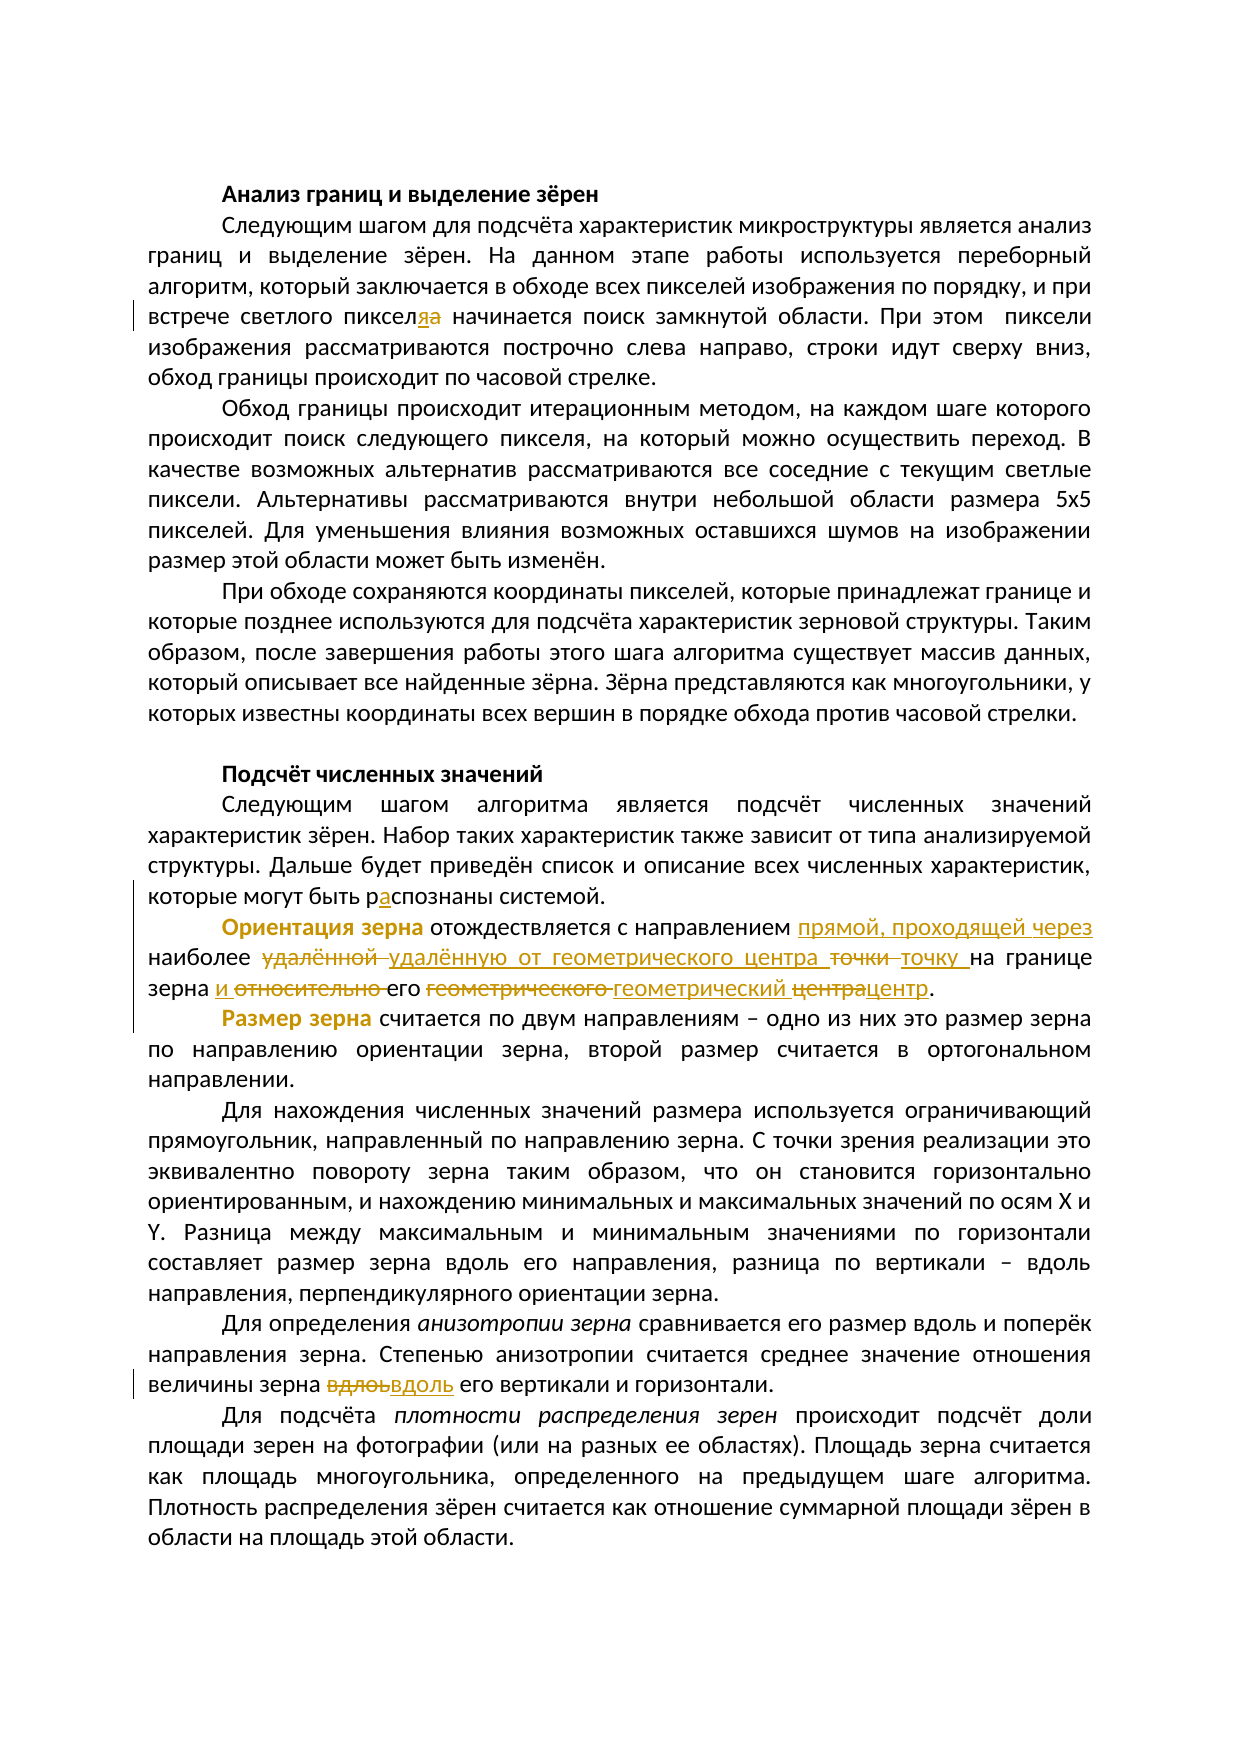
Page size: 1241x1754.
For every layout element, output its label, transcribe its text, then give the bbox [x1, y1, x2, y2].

text Подсчёт численных значений [148, 758, 1092, 789]
text Для нахождения численных значений размера используется ограничивающий прямоугольник, направленный по направлению зерна. С точки зрения реализации это эквивалентно повороту зерна таким образом, что он становится горизонтально ориентированным, и нахождению минимальных и максимальных значений по осям X и Y. Разница между максимальным и минимальным значениями по горизонтали составляет размер зерна вдоль его направления, разница по вертикали – вдоль направления, перпендикулярного ориентации зерна. [148, 1094, 1092, 1307]
text Для подсчёта плотности распределения зерен происходит подсчёт доли площади зерен на фотографии (или на разных ее областях). Площадь зерна считается как площадь многоугольника, определенного на предыдущем шаге алгоритма. Плотность распределения зёрен считается как отношение суммарной площади зёрен в области на площадь этой области. [148, 1399, 1092, 1552]
text Обход границы происходит итерационным методом, на каждом шаге которого происходит поиск следующего пикселя, на который можно осуществить переход. В качестве возможных альтернатив рассматриваются все соседние с текущим светлые пиксели. Альтернативы рассматриваются внутри небольшой области размера 5x5 пикселей. Для уменьшения влияния возможных оставшихся шумов на изображении размер этой области может быть изменён. [148, 392, 1092, 575]
text При обходе сохраняются координаты пикселей, которые принадлежат границе и которые позднее используются для подсчёта характеристик зерновой структуры. Таким образом, после завершения работы этого шага алгоритма существует массив данных, который описывает все найденные зёрна. Зёрна представляются как многоугольники, у которых известны координаты всех вершин в порядке обхода против часовой стрелки. [148, 575, 1092, 728]
text Ориентация зерна отождествляется с направлением наиболее на границе зерна его . [148, 911, 1092, 1002]
text Размер зерна считается по двум направлениям – одно из них это размер зерна по направлению ориентации зерна, второй размер считается в ортогональном направлении. [148, 1002, 1092, 1094]
text Для определения анизотропии зерна сравнивается его размер вдоль и поперёк направления зерна. Степенью анизотропии считается среднее значение отношения величины зерна его вертикали и горизонтали. [148, 1307, 1092, 1399]
text Следующим шагом алгоритма является подсчёт численных значений характеристик зёрен. Набор таких характеристик также зависит от типа анализируемой структуры. Дальше будет приведён список и описание всех численных характеристик, которые могут быть рспознаны системой. [148, 789, 1092, 911]
text Анализ границ и выделение зёрен [148, 178, 1092, 209]
text Следующим шагом для подсчёта характеристик микроструктуры является анализ границ и выделение зёрен. На данном этапе работы используется переборный алгоритм, который заключается в обходе всех пикселей изображения по порядку, и при встрече светлого пиксел начинается поиск замкнутой области. При этом пиксели изображения рассматриваются построчно слева направо, строки идут сверху вниз, обход границы происходит по часовой стрелке. [148, 209, 1092, 392]
